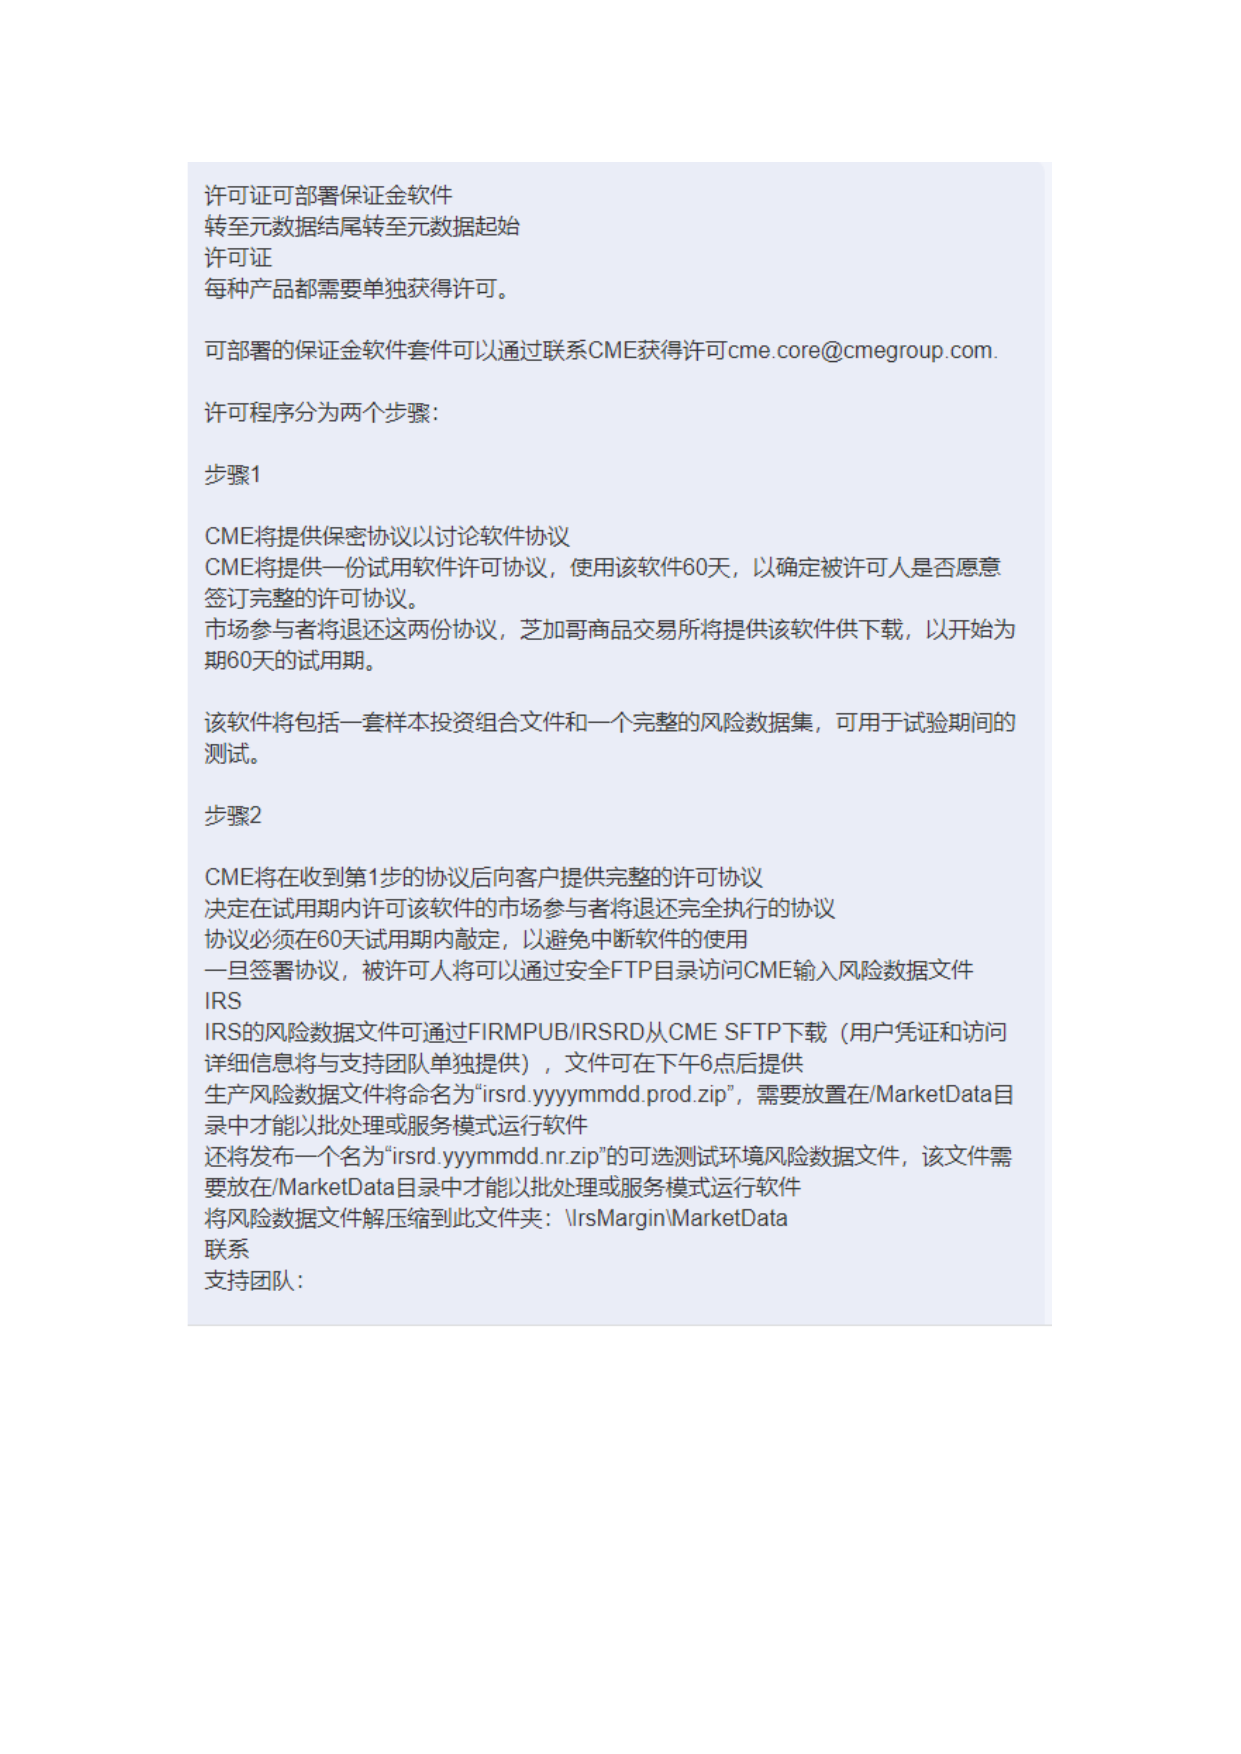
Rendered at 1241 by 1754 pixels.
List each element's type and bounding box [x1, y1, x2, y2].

picture [187, 162, 1052, 1329]
